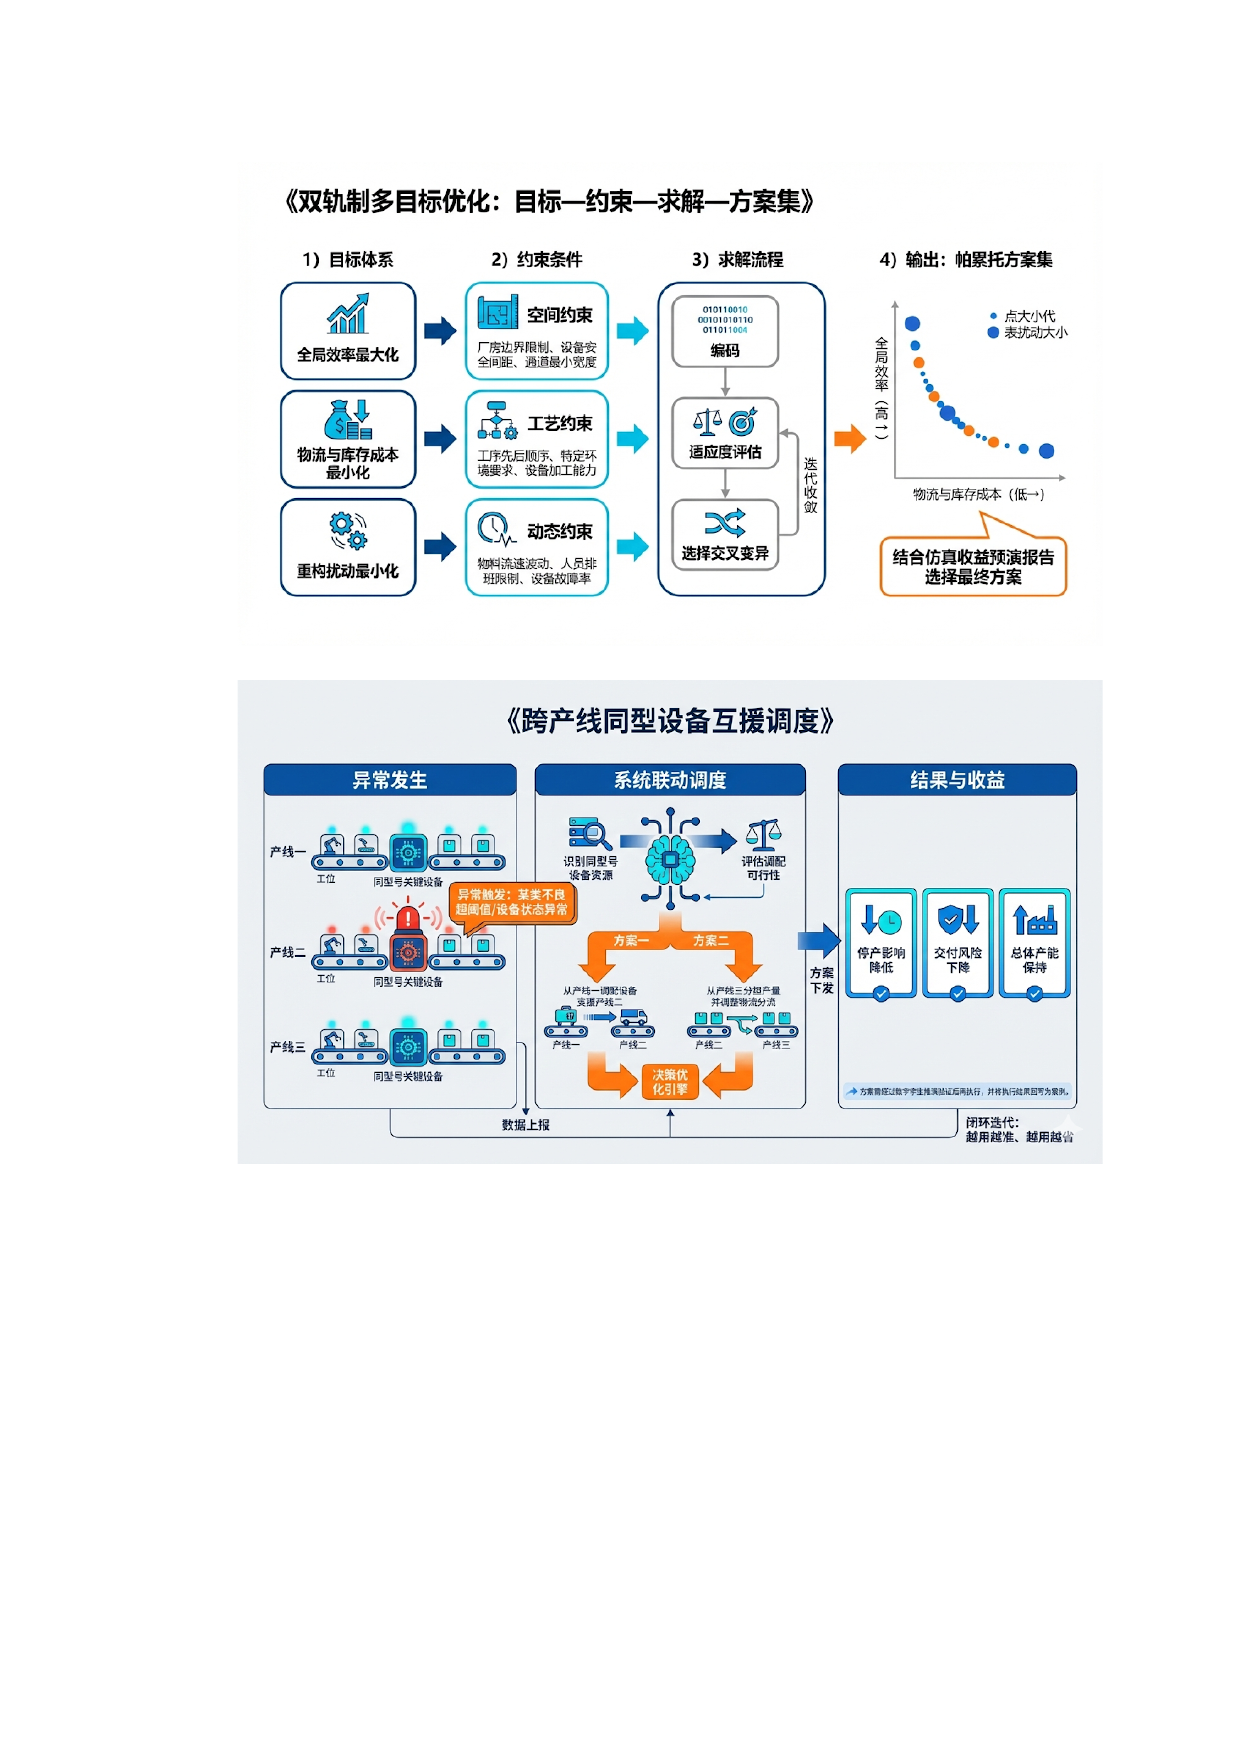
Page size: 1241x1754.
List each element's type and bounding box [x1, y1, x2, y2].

picture [237, 680, 1103, 1164]
picture [237, 162, 1103, 646]
